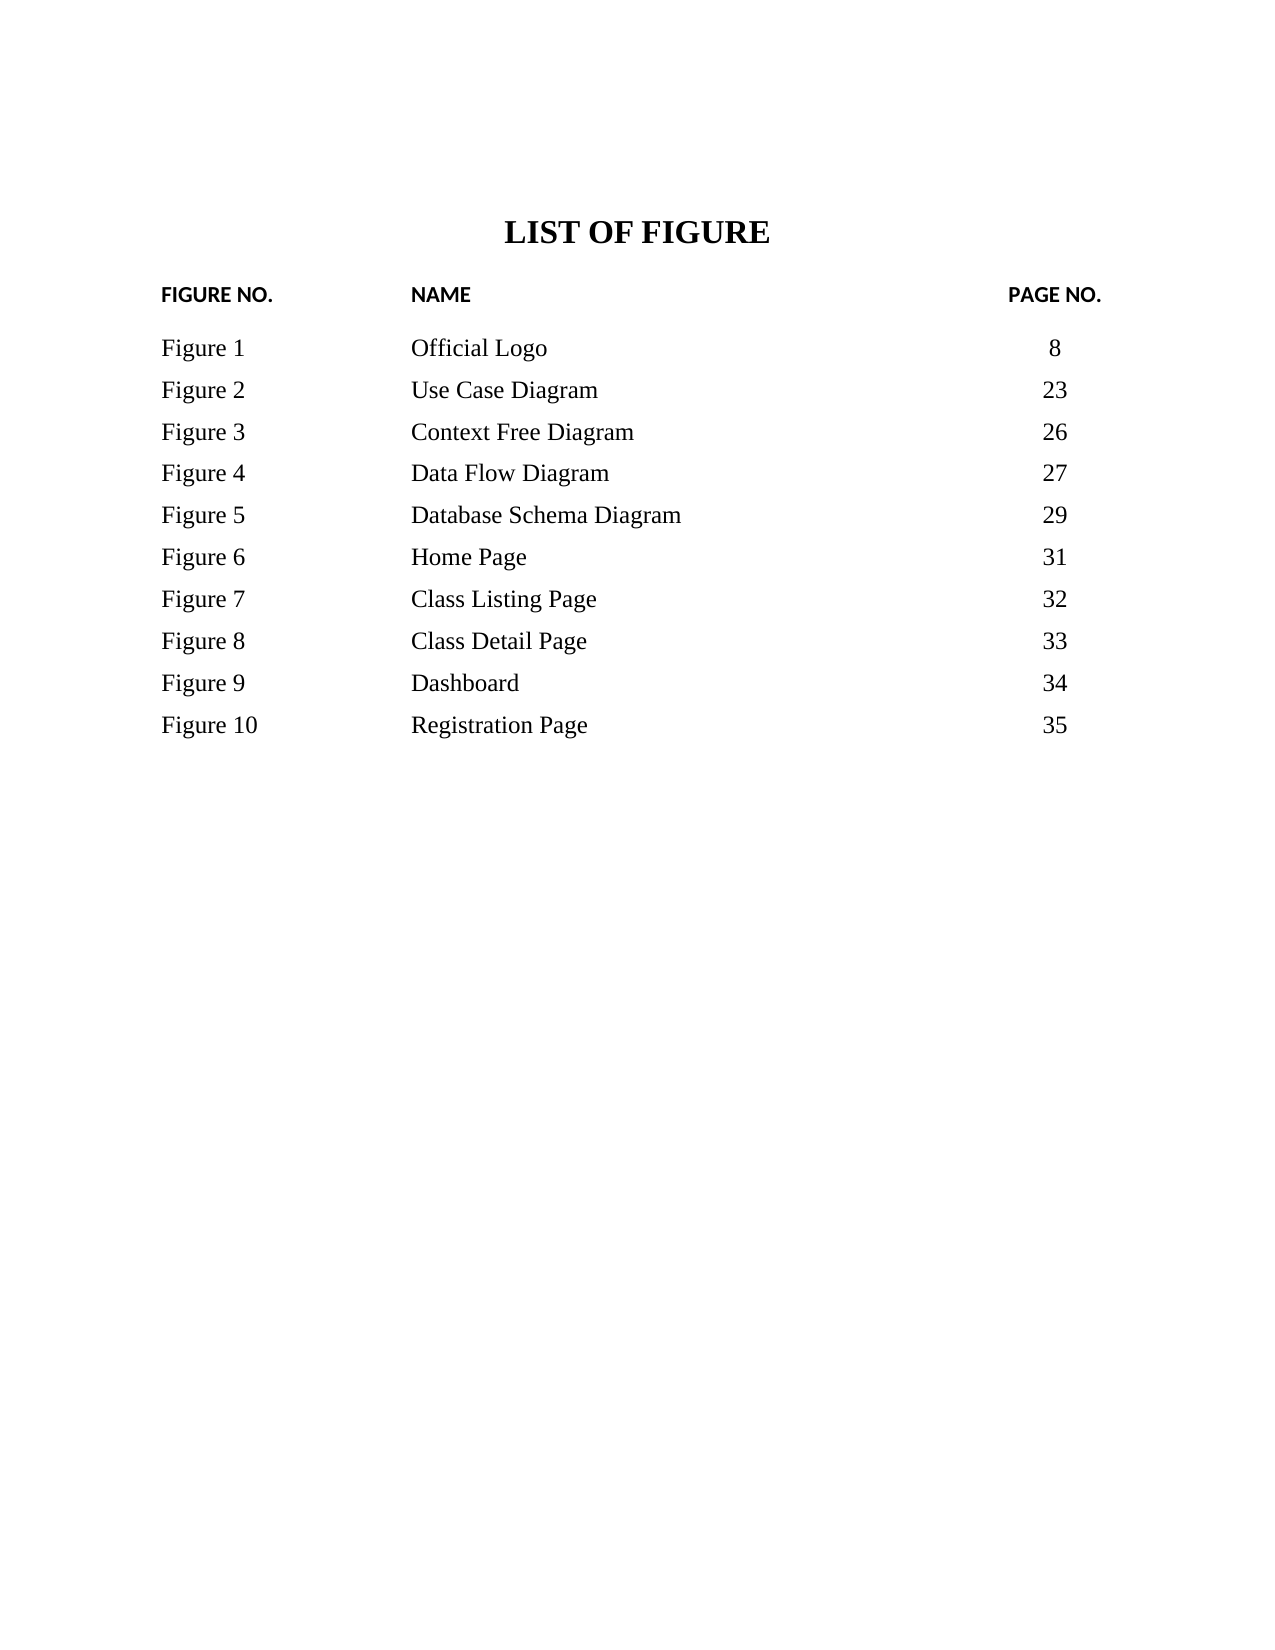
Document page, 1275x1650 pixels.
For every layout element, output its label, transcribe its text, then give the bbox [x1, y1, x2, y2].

table_cell 8 [985, 333, 1125, 375]
table_cell 34 [985, 668, 1125, 710]
table_cell Figure 2 [150, 375, 399, 417]
table_cell Data Flow Diagram [400, 459, 985, 500]
table_cell Database Schema Diagram [400, 500, 985, 542]
table_cell Class Listing Page [400, 584, 985, 626]
table_cell Official Logo [400, 333, 985, 375]
table_cell Figure 7 [150, 584, 399, 626]
table_cell 31 [985, 542, 1125, 584]
table_cell Figure 1 [150, 333, 399, 375]
table_cell 26 [985, 417, 1125, 458]
table_cell Figure 8 [150, 626, 399, 668]
table_cell Context Free Diagram [400, 417, 985, 458]
table_cell Home Page [400, 542, 985, 584]
table_cell Dashboard [400, 668, 985, 710]
table_cell Use Case Diagram [400, 375, 985, 417]
table_header NAME [400, 280, 985, 333]
table_cell Figure 6 [150, 542, 399, 584]
table_cell 29 [985, 500, 1125, 542]
table_cell Registration Page [400, 710, 985, 752]
table_cell Class Detail Page [400, 626, 985, 668]
table_cell 23 [985, 375, 1125, 417]
table_cell Figure 9 [150, 668, 399, 710]
table_cell 27 [985, 459, 1125, 500]
table_cell 33 [985, 626, 1125, 668]
table_header PAGE NO. [985, 280, 1125, 333]
table_cell 32 [985, 584, 1125, 626]
table_cell Figure 10 [150, 710, 399, 752]
subtitle LIST OF FIGURE [150, 213, 1125, 251]
table_header FIGURE NO. [150, 280, 399, 333]
table_cell Figure 3 [150, 417, 399, 458]
table_cell 35 [985, 710, 1125, 752]
table_cell Figure 5 [150, 500, 399, 542]
table_cell Figure 4 [150, 459, 399, 500]
